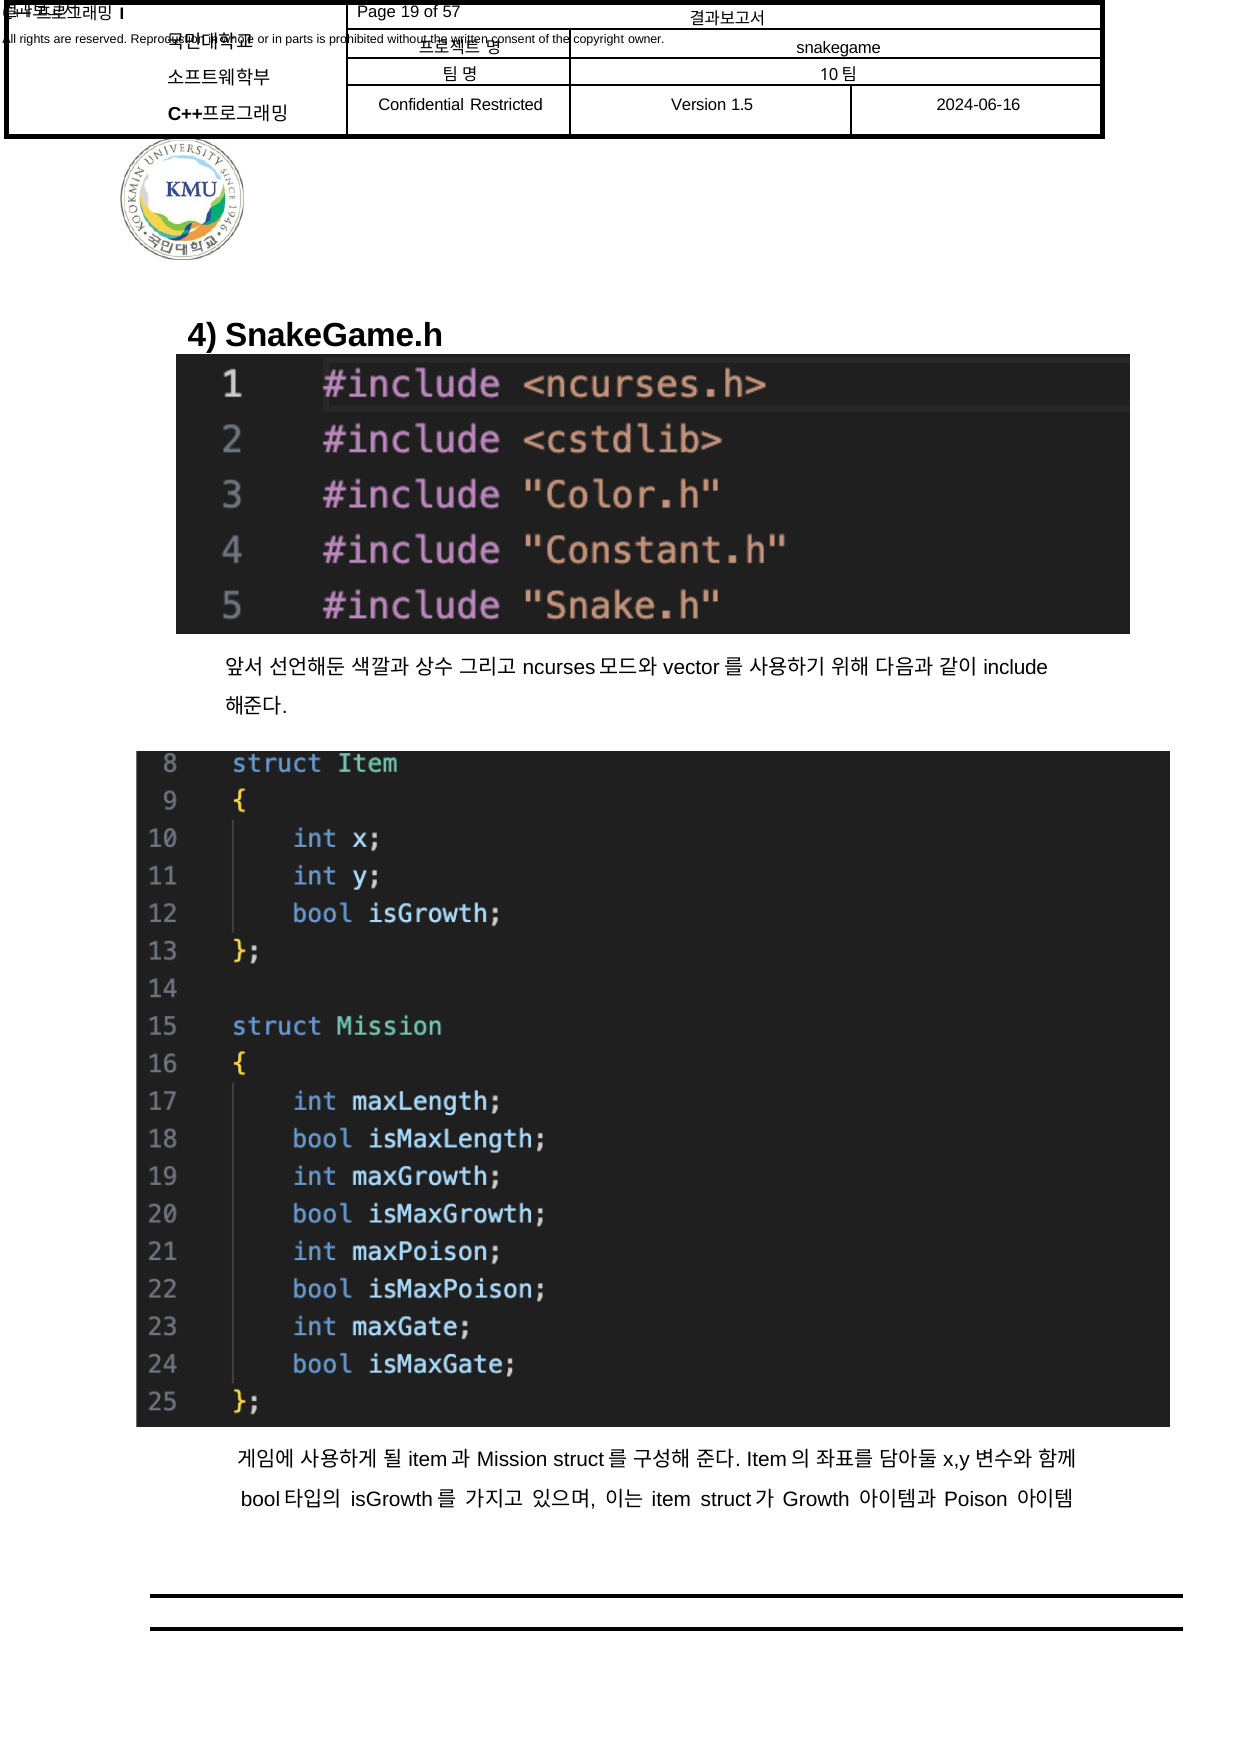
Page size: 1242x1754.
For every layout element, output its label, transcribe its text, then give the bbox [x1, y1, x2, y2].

list SnakeGame.h [187, 315, 1214, 354]
text 앞서 선언해둔 색깔과 상수 그리고 ncurses모드와 vector를 사용하기 위해 다음과 같이 include [225, 650, 1214, 680]
picture [136, 751, 1170, 1427]
text 게임에 사용하게 될 item과 Mission struct를 구성해 준다. Item의 좌표를 담아둘 x,y 변수와 함께 [99, 1443, 1214, 1473]
text 해준다. [225, 689, 1214, 719]
picture [120, 139, 244, 260]
picture [176, 354, 1130, 634]
text bool타입의 isGrowth를 가지고 있으며, 이는 item struct가 Growth 아이템과 Poison 아이템 [100, 1482, 1214, 1512]
